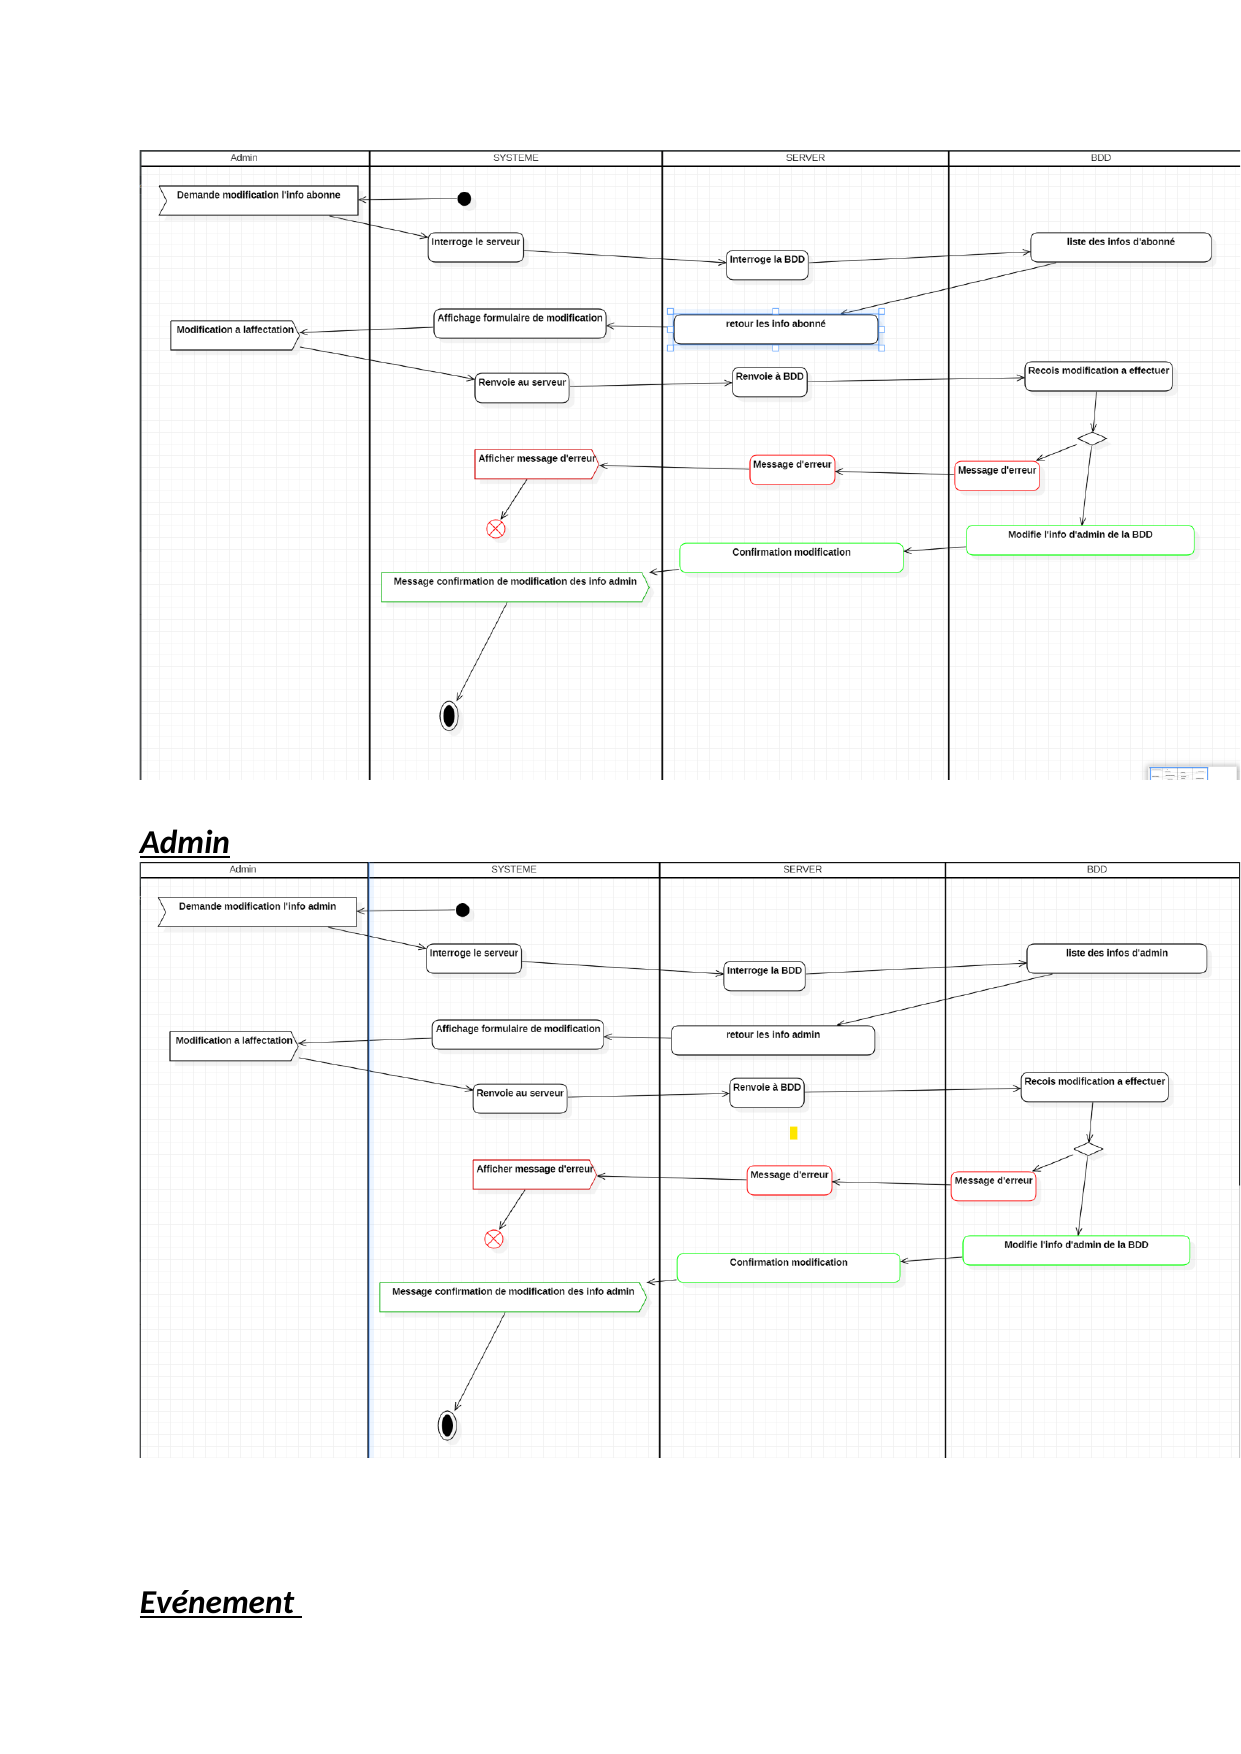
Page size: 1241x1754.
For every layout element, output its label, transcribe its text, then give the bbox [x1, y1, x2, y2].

picture [139, 150, 1241, 780]
text Admin [139, 821, 1240, 862]
picture [139, 862, 1241, 1458]
text Evénement [139, 1581, 1240, 1622]
